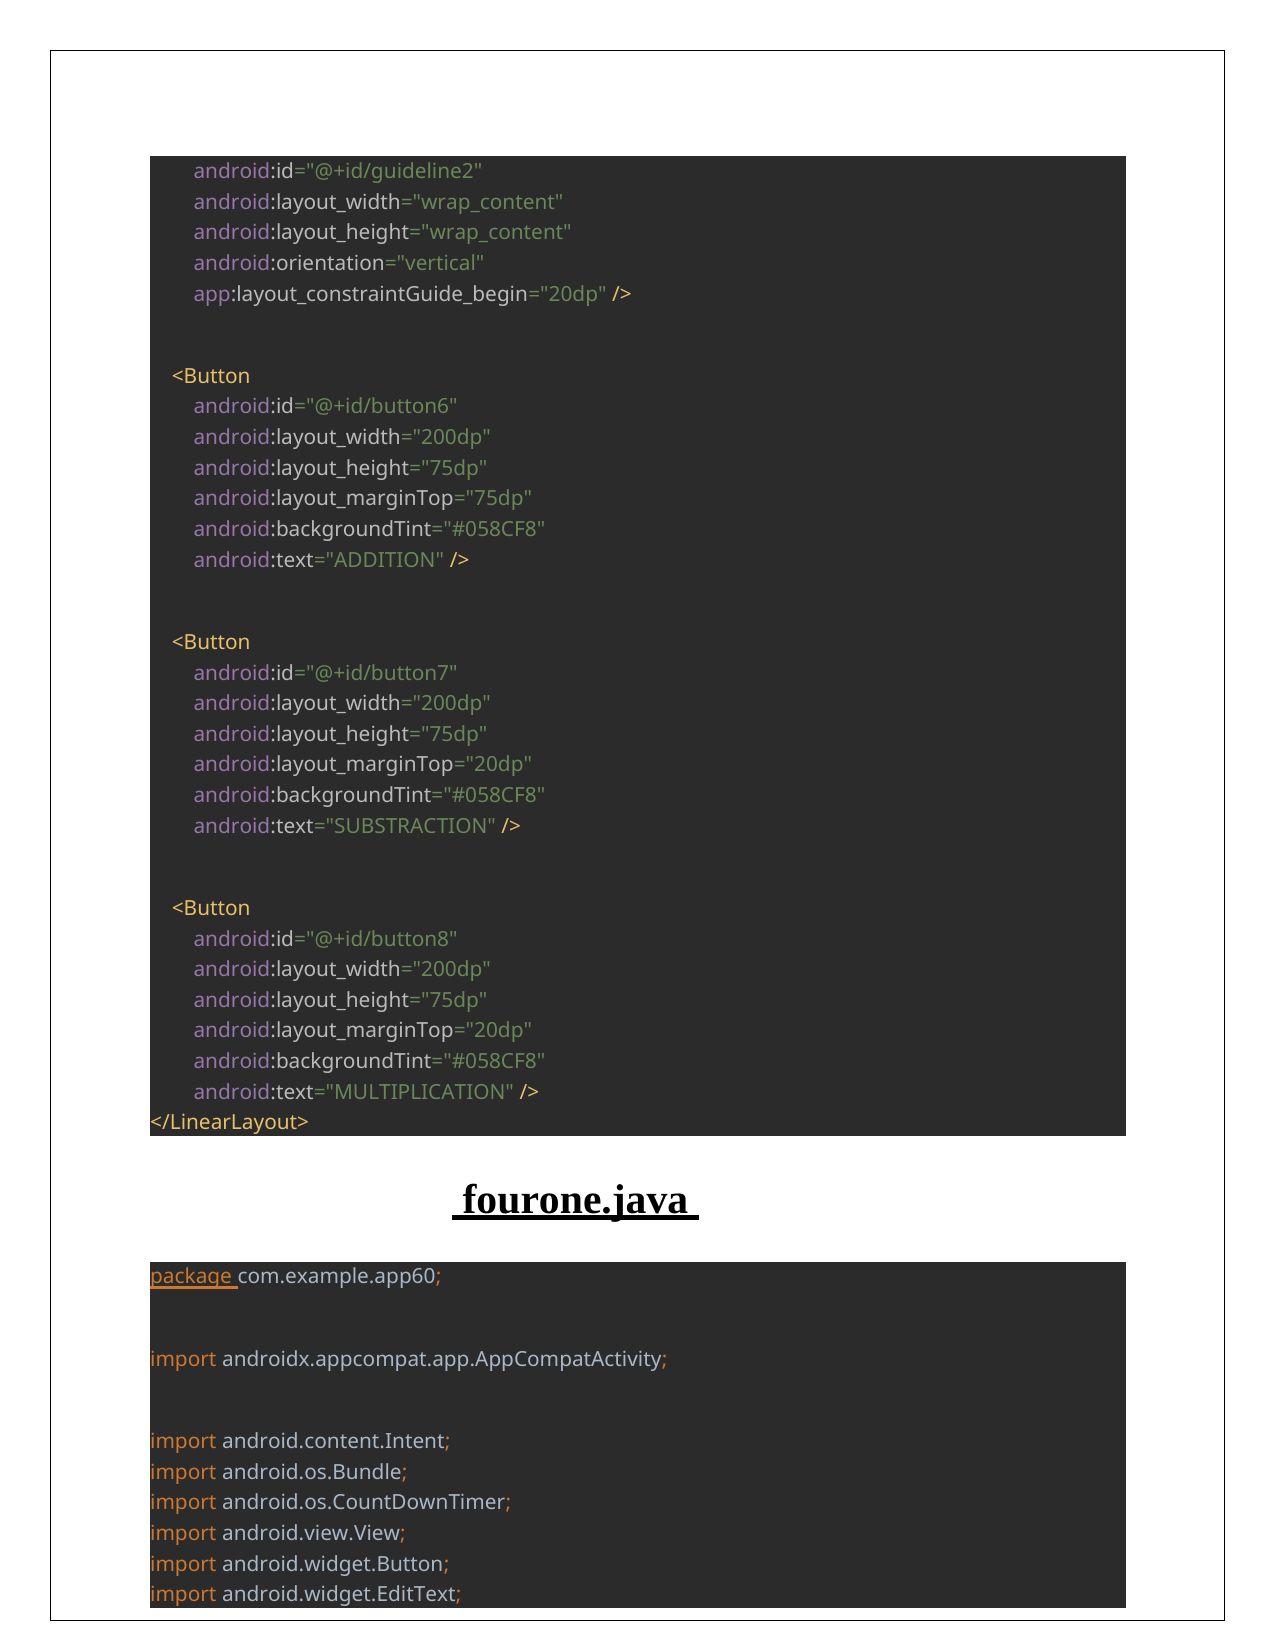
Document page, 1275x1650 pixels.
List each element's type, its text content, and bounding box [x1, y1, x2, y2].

text fourone.java [150, 1174, 1126, 1222]
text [150, 156, 1126, 1136]
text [150, 1262, 1126, 1608]
